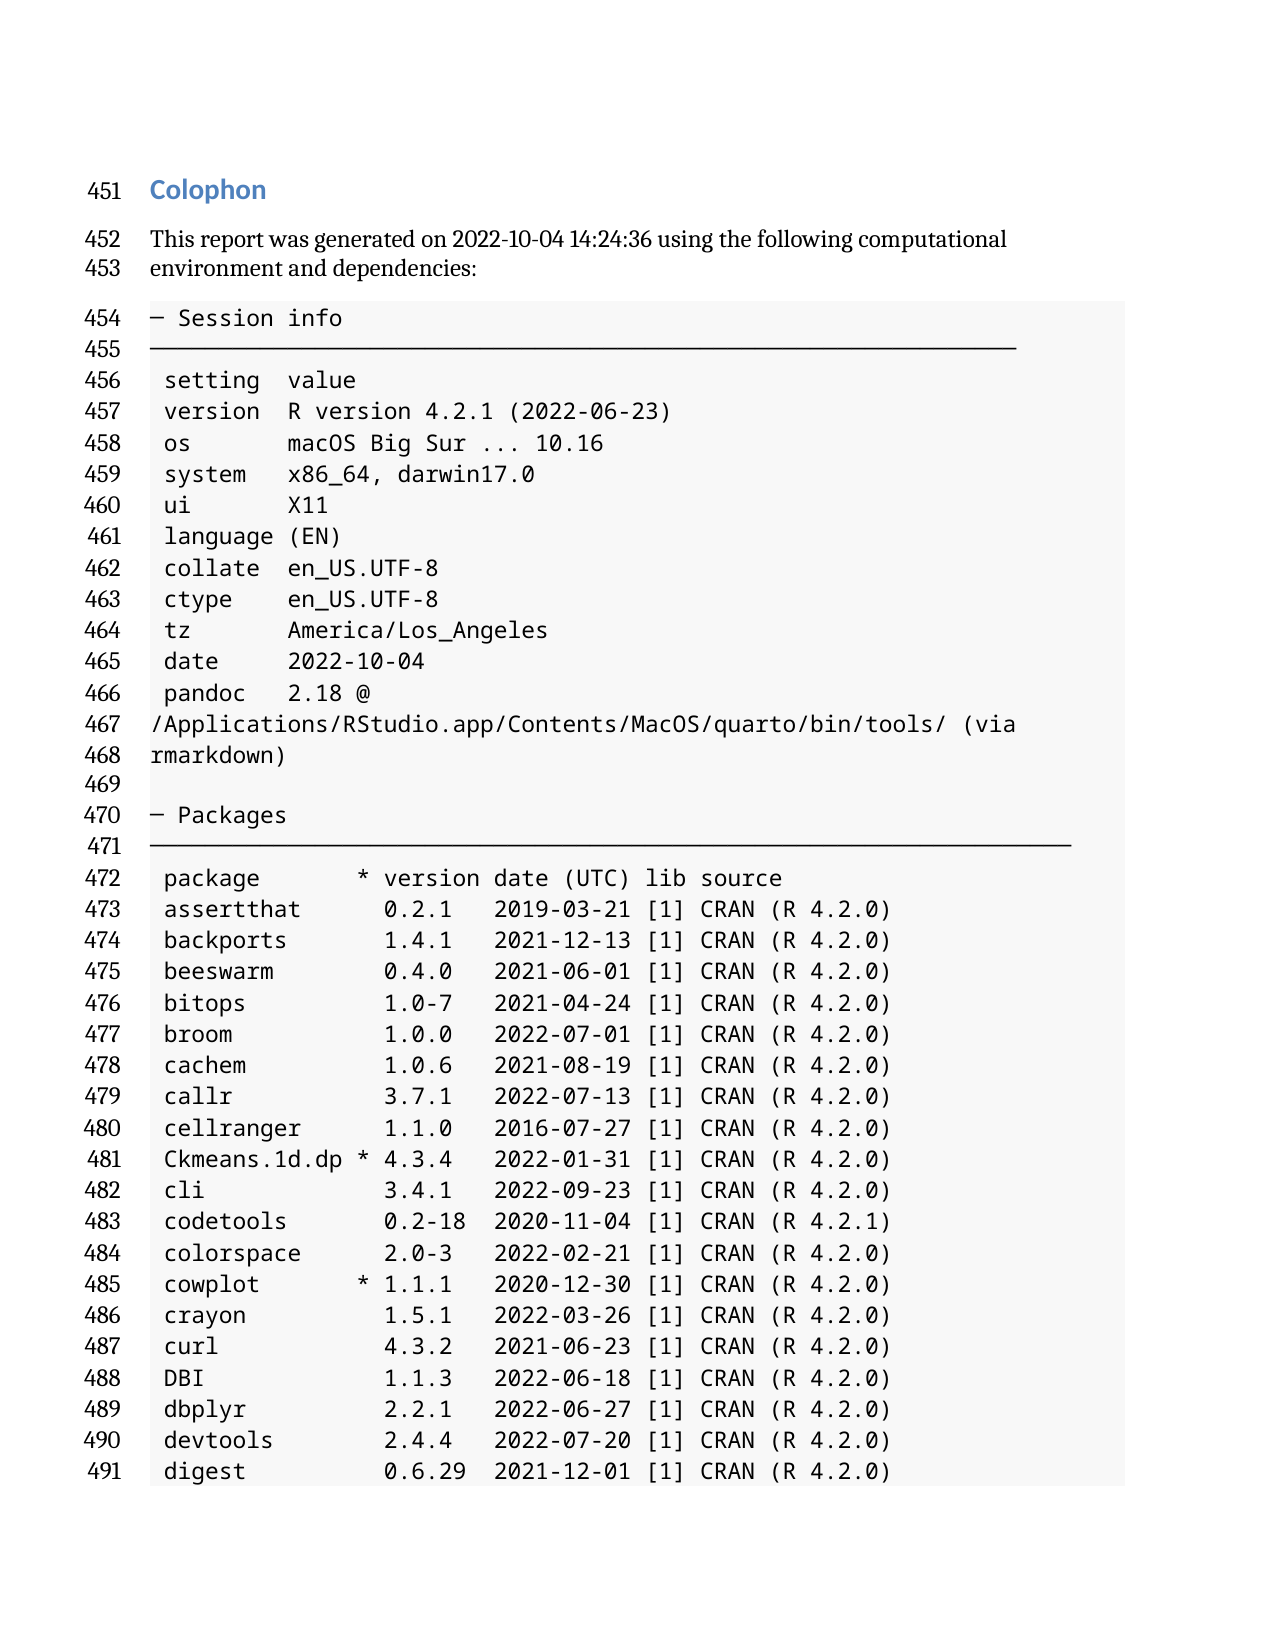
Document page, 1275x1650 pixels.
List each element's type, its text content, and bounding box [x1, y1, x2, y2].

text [150, 301, 1125, 1486]
subtitle Colophon [150, 171, 1125, 206]
text This report was generated on 2022-10-04 14:24:36 using the following computational environment and dependencies: [150, 225, 1125, 283]
